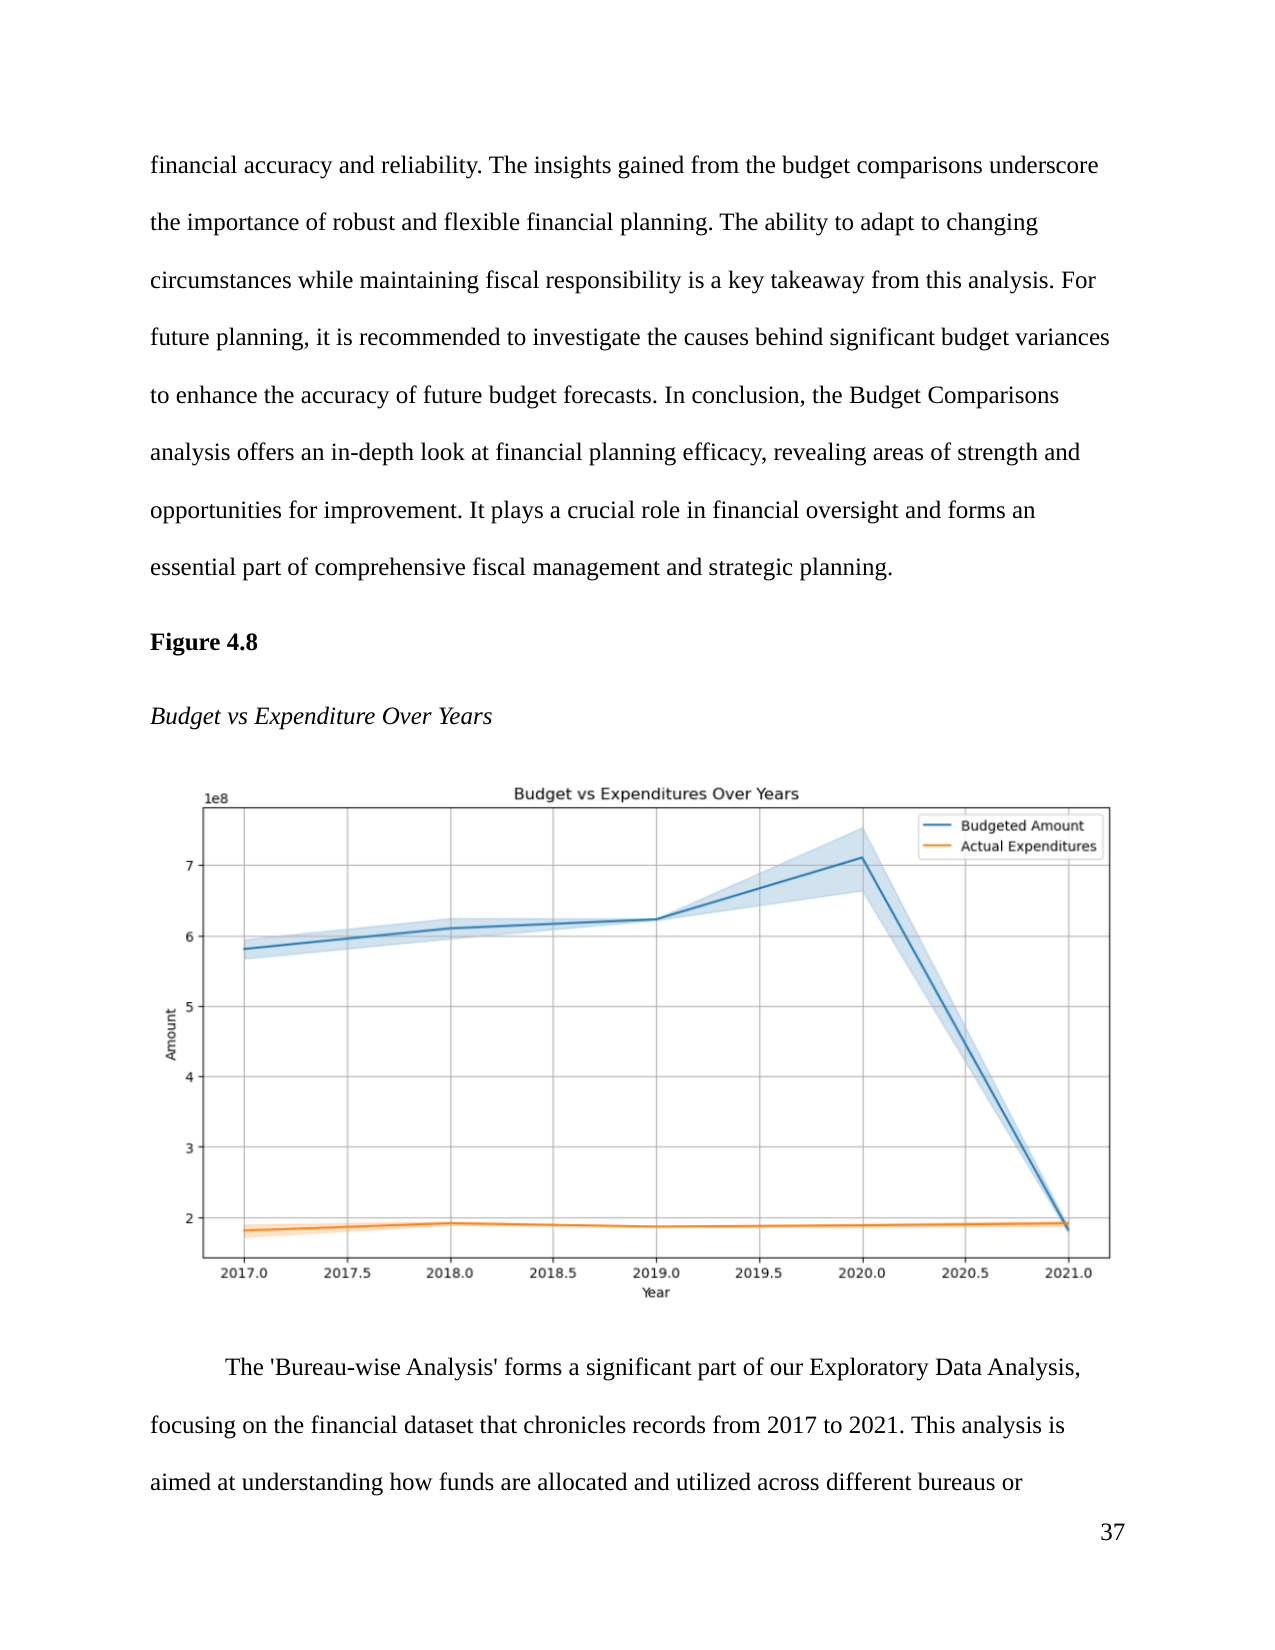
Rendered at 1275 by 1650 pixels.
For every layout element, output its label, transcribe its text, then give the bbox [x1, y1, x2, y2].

picture [150, 775, 1125, 1308]
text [150, 1352, 1125, 1496]
text Figure 4.8 [150, 627, 1125, 655]
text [150, 150, 1125, 581]
text Budget vs Expenditure Over Years [150, 701, 1125, 729]
